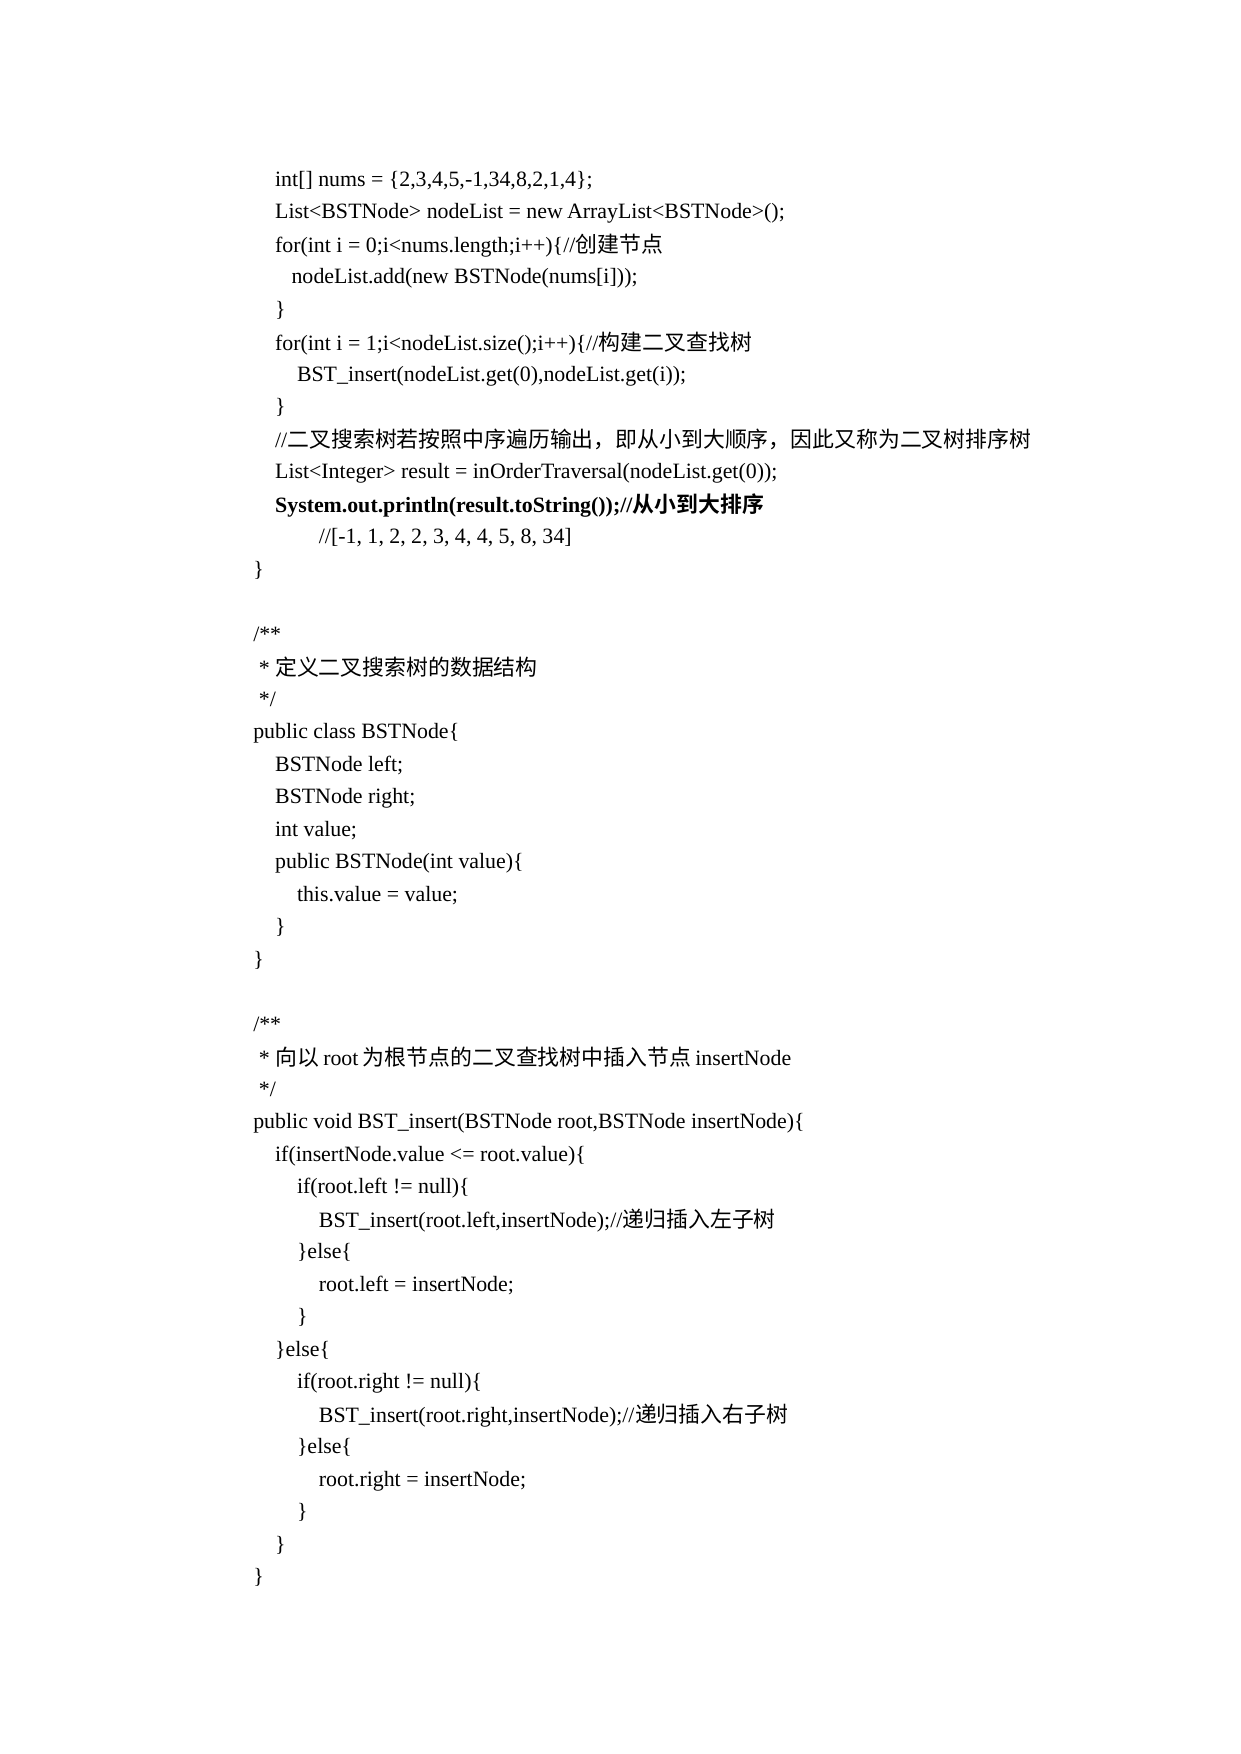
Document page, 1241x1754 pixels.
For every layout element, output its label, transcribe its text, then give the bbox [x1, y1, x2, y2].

text List<Integer> result = inOrderTraversal(nodeList.get(0)); [187, 454, 1053, 487]
text root.left = insertNode; [187, 1267, 1053, 1299]
text if(insertNode.value <= root.value){ [187, 1137, 1053, 1169]
text */ [187, 682, 1053, 714]
text BSTNode right; [187, 779, 1053, 812]
text //[-1, 1, 2, 2, 3, 4, 4, 5, 8, 34] [187, 519, 1053, 552]
text public void BST_insert(BSTNode root,BSTNode insertNode){ [187, 1104, 1053, 1137]
text System.out.println(result.toString());//从小到大排序 [187, 487, 1053, 519]
text } [187, 1559, 1053, 1592]
text public class BSTNode{ [187, 714, 1053, 747]
text int[] nums = {2,3,4,5,-1,34,8,2,1,4}; [187, 162, 1053, 194]
text public BSTNode(int value){ [187, 844, 1053, 877]
text for(int i = 1;i<nodeList.size();i++){//构建二叉查找树 [187, 324, 1053, 357]
text nodeList.add(new BSTNode(nums[i])); [187, 259, 1053, 292]
text BSTNode left; [187, 747, 1053, 779]
text for(int i = 0;i<nums.length;i++){//创建节点 [187, 227, 1053, 259]
text } [187, 1299, 1053, 1332]
text } [187, 1494, 1053, 1527]
text * 定义二叉搜索树的数据结构 [187, 649, 1053, 682]
text * 向以root为根节点的二叉查找树中插入节点insertNode [187, 1039, 1053, 1072]
text }else{ [187, 1234, 1053, 1267]
text //二叉搜索树若按照中序遍历输出，即从小到大顺序，因此又称为二叉树排序树 [187, 422, 1053, 454]
text }else{ [187, 1332, 1053, 1364]
text } [187, 552, 1053, 584]
text if(root.left != null){ [187, 1169, 1053, 1202]
text BST_insert(root.right,insertNode);//递归插入右子树 [187, 1397, 1053, 1429]
text root.right = insertNode; [187, 1462, 1053, 1494]
text List<BSTNode> nodeList = new ArrayList<BSTNode>(); [187, 194, 1053, 227]
text } [187, 389, 1053, 422]
text } [187, 942, 1053, 974]
text this.value = value; [187, 877, 1053, 909]
text /** [187, 617, 1053, 649]
text BST_insert(nodeList.get(0),nodeList.get(i)); [187, 357, 1053, 389]
text /** [187, 1007, 1053, 1039]
text } [187, 909, 1053, 942]
text BST_insert(root.left,insertNode);//递归插入左子树 [187, 1202, 1053, 1234]
text } [187, 1527, 1053, 1559]
text if(root.right != null){ [187, 1364, 1053, 1397]
text */ [187, 1072, 1053, 1104]
text }else{ [187, 1429, 1053, 1462]
text int value; [187, 812, 1053, 844]
text } [187, 292, 1053, 324]
